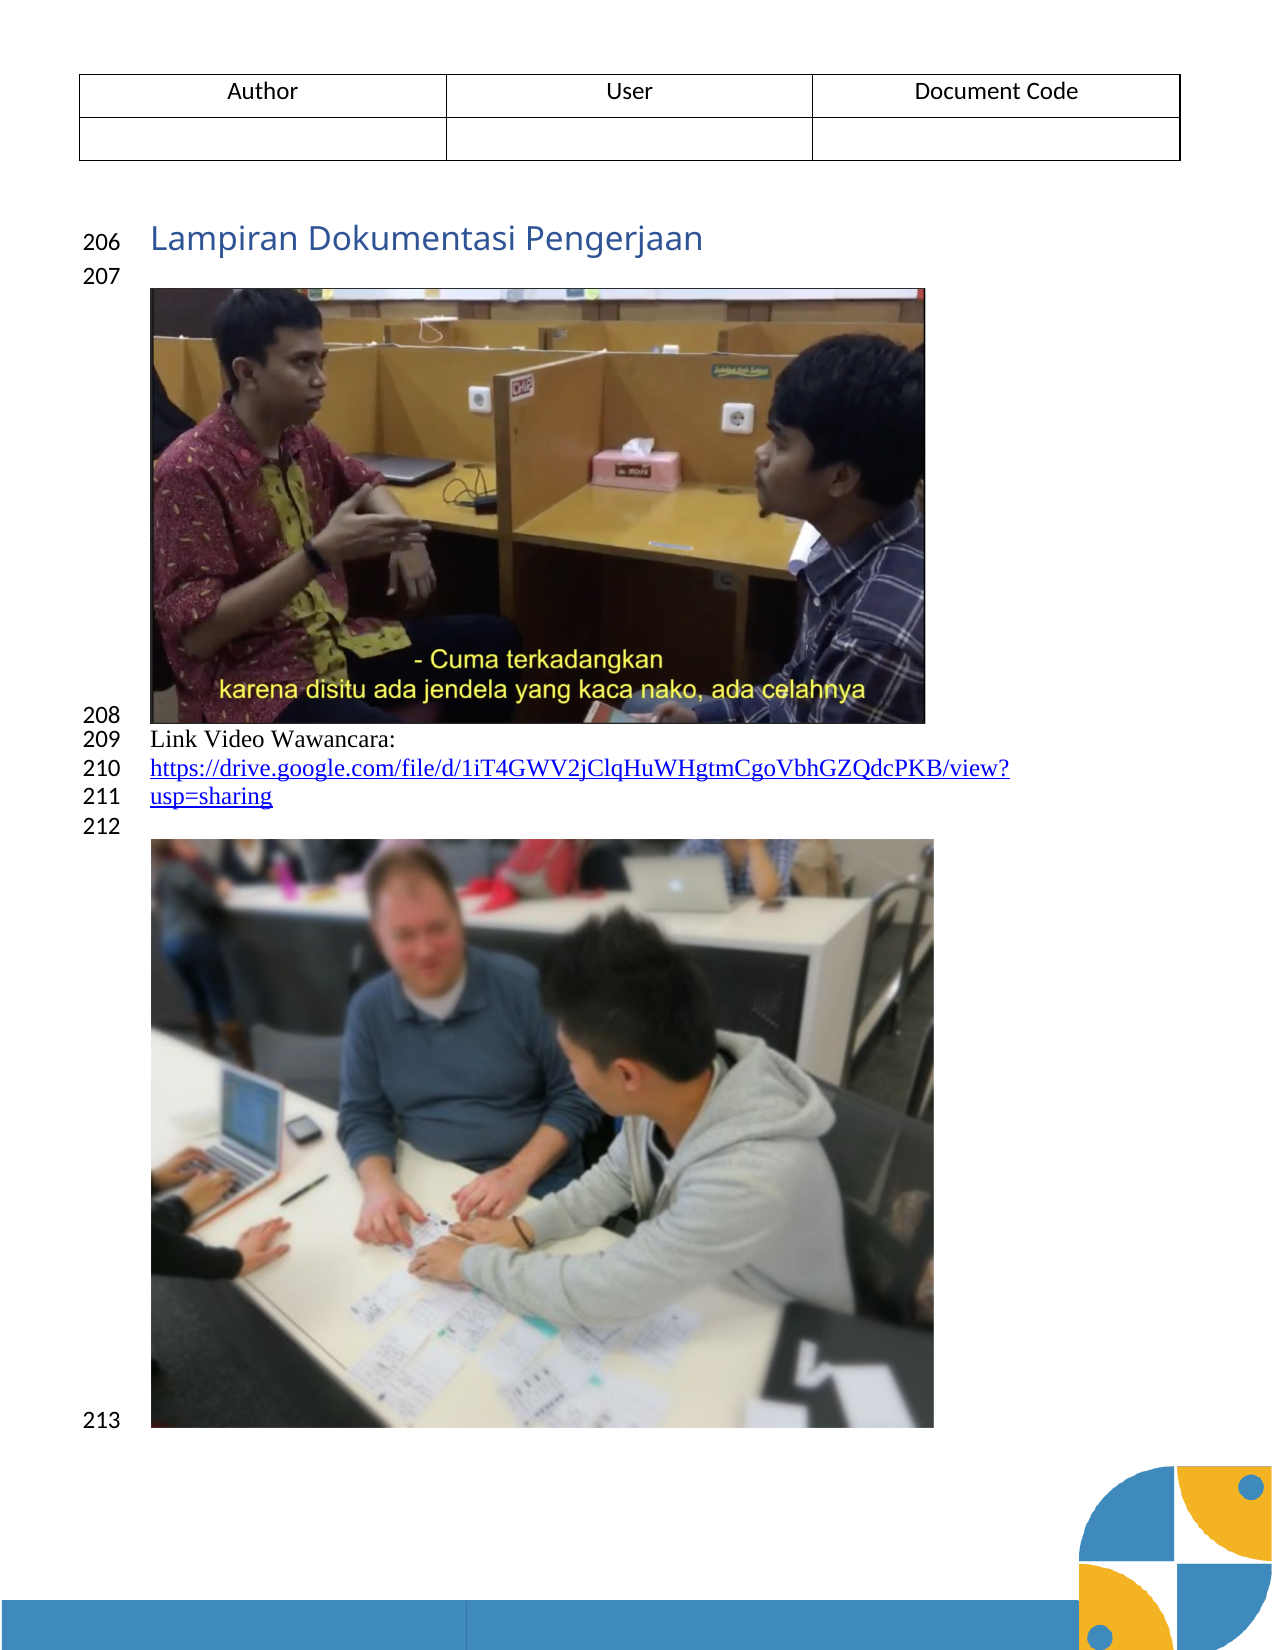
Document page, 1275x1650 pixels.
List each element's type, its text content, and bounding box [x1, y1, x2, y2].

picture [150, 838, 1275, 1650]
subtitle Lampiran Dokumentasi Pengerjaan [150, 214, 1125, 260]
picture [150, 288, 926, 724]
text Link Video Wawancara: https://drive.google.com/file/d/1iT4GWV2jClqHuWHgtmCgoVbhGZQdcPKB/view?usp=sharing [150, 724, 1125, 810]
